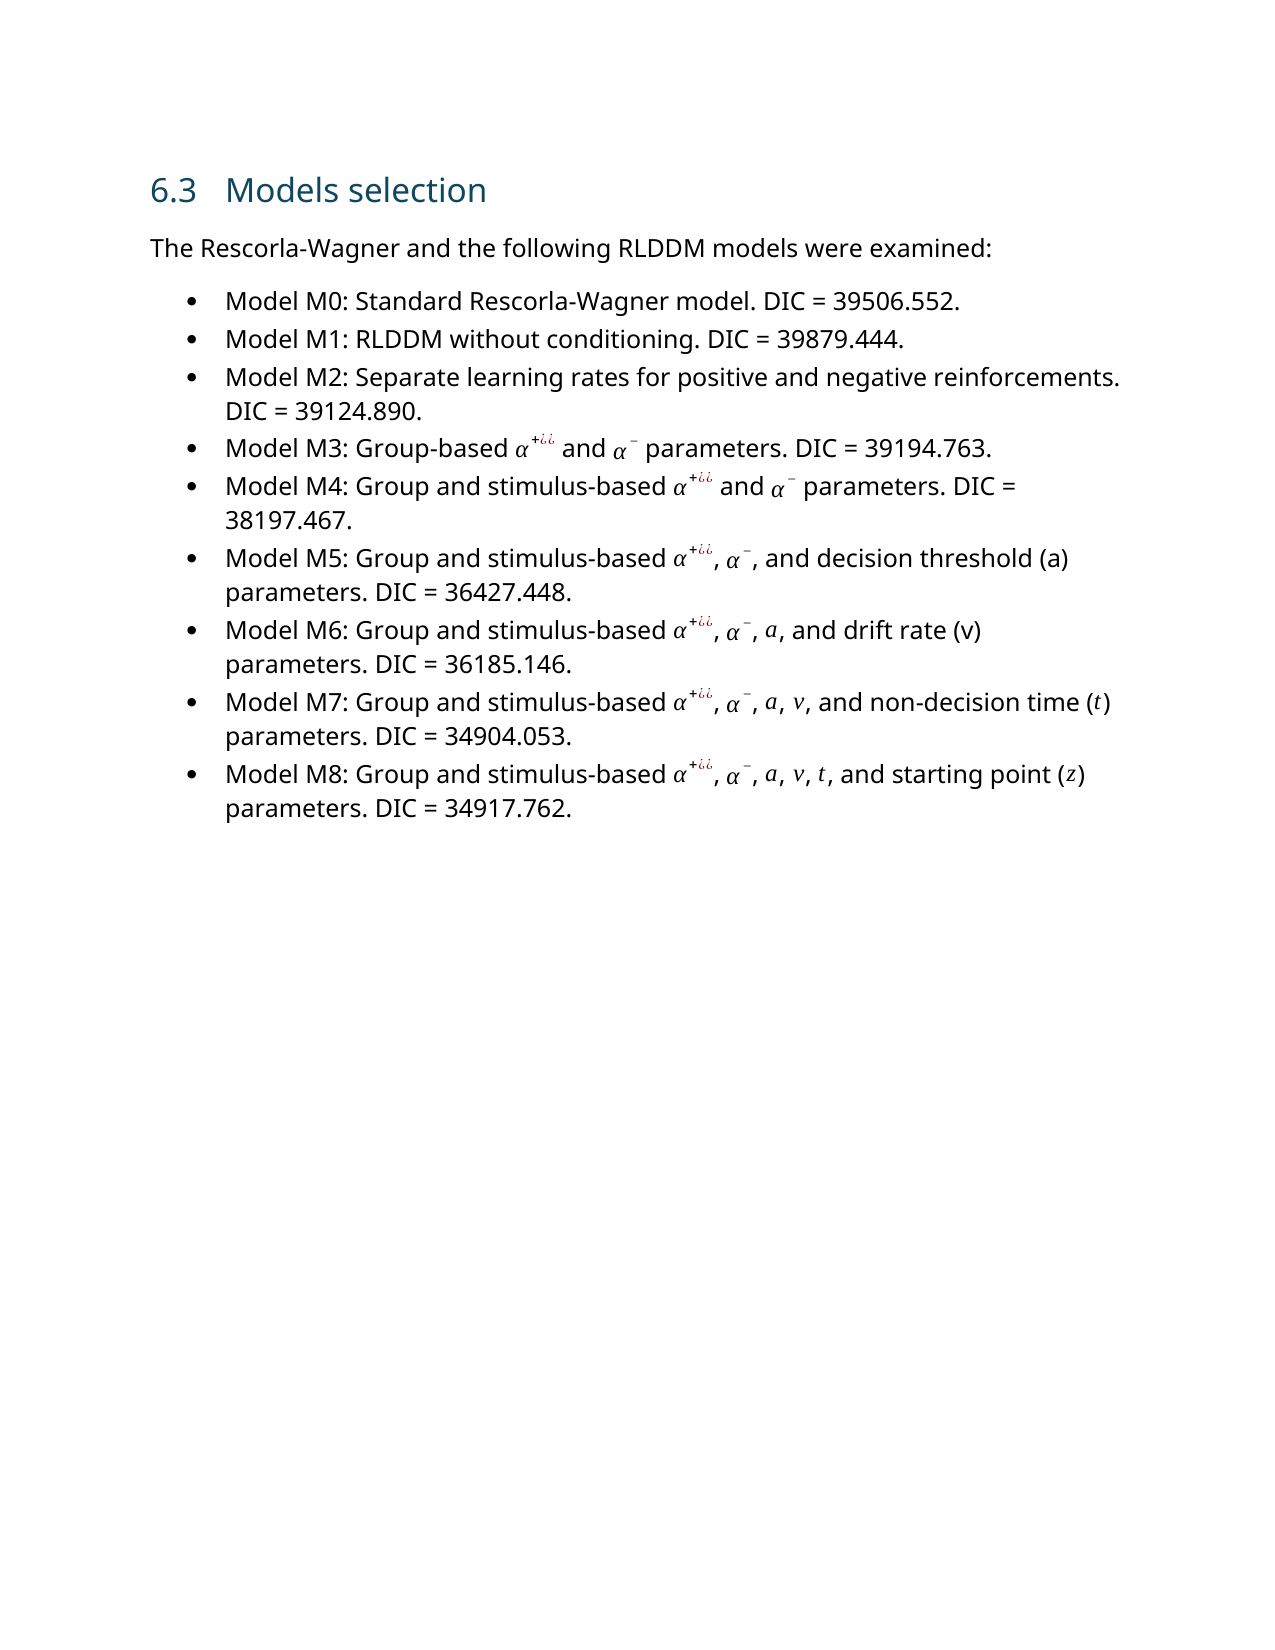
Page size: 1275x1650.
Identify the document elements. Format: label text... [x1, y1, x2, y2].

list Model M8: Group and stimulus-based , , , , , and starting point () parameters. DIC = 34917.762. [187, 756, 1125, 824]
text The Rescorla-Wagner and the following RLDDM models were examined: [150, 231, 1125, 265]
subtitle 6.3 Models selection [150, 167, 1125, 212]
list Model M5: Group and stimulus-based , , and decision threshold (a) parameters. DIC = 36427.448. [187, 541, 1125, 609]
list Model M3: Group-based and parameters. DIC = 39194.763. [187, 431, 1125, 465]
list Model M6: Group and stimulus-based , , , and drift rate (v) parameters. DIC = 36185.146. [187, 613, 1125, 681]
list Model M2: Separate learning rates for positive and negative reinforcements. DIC = 39124.890. [187, 359, 1125, 427]
list Model M4: Group and stimulus-based and parameters. DIC = 38197.467. [187, 469, 1125, 537]
list Model M1: RLDDM without conditioning. DIC = 39879.444. [187, 321, 1125, 356]
list Model M7: Group and stimulus-based , , , , and non-decision time () parameters. DIC = 34904.053. [187, 684, 1125, 753]
list Model M0: Standard Rescorla-Wagner model. DIC = 39506.552. [187, 284, 1125, 318]
